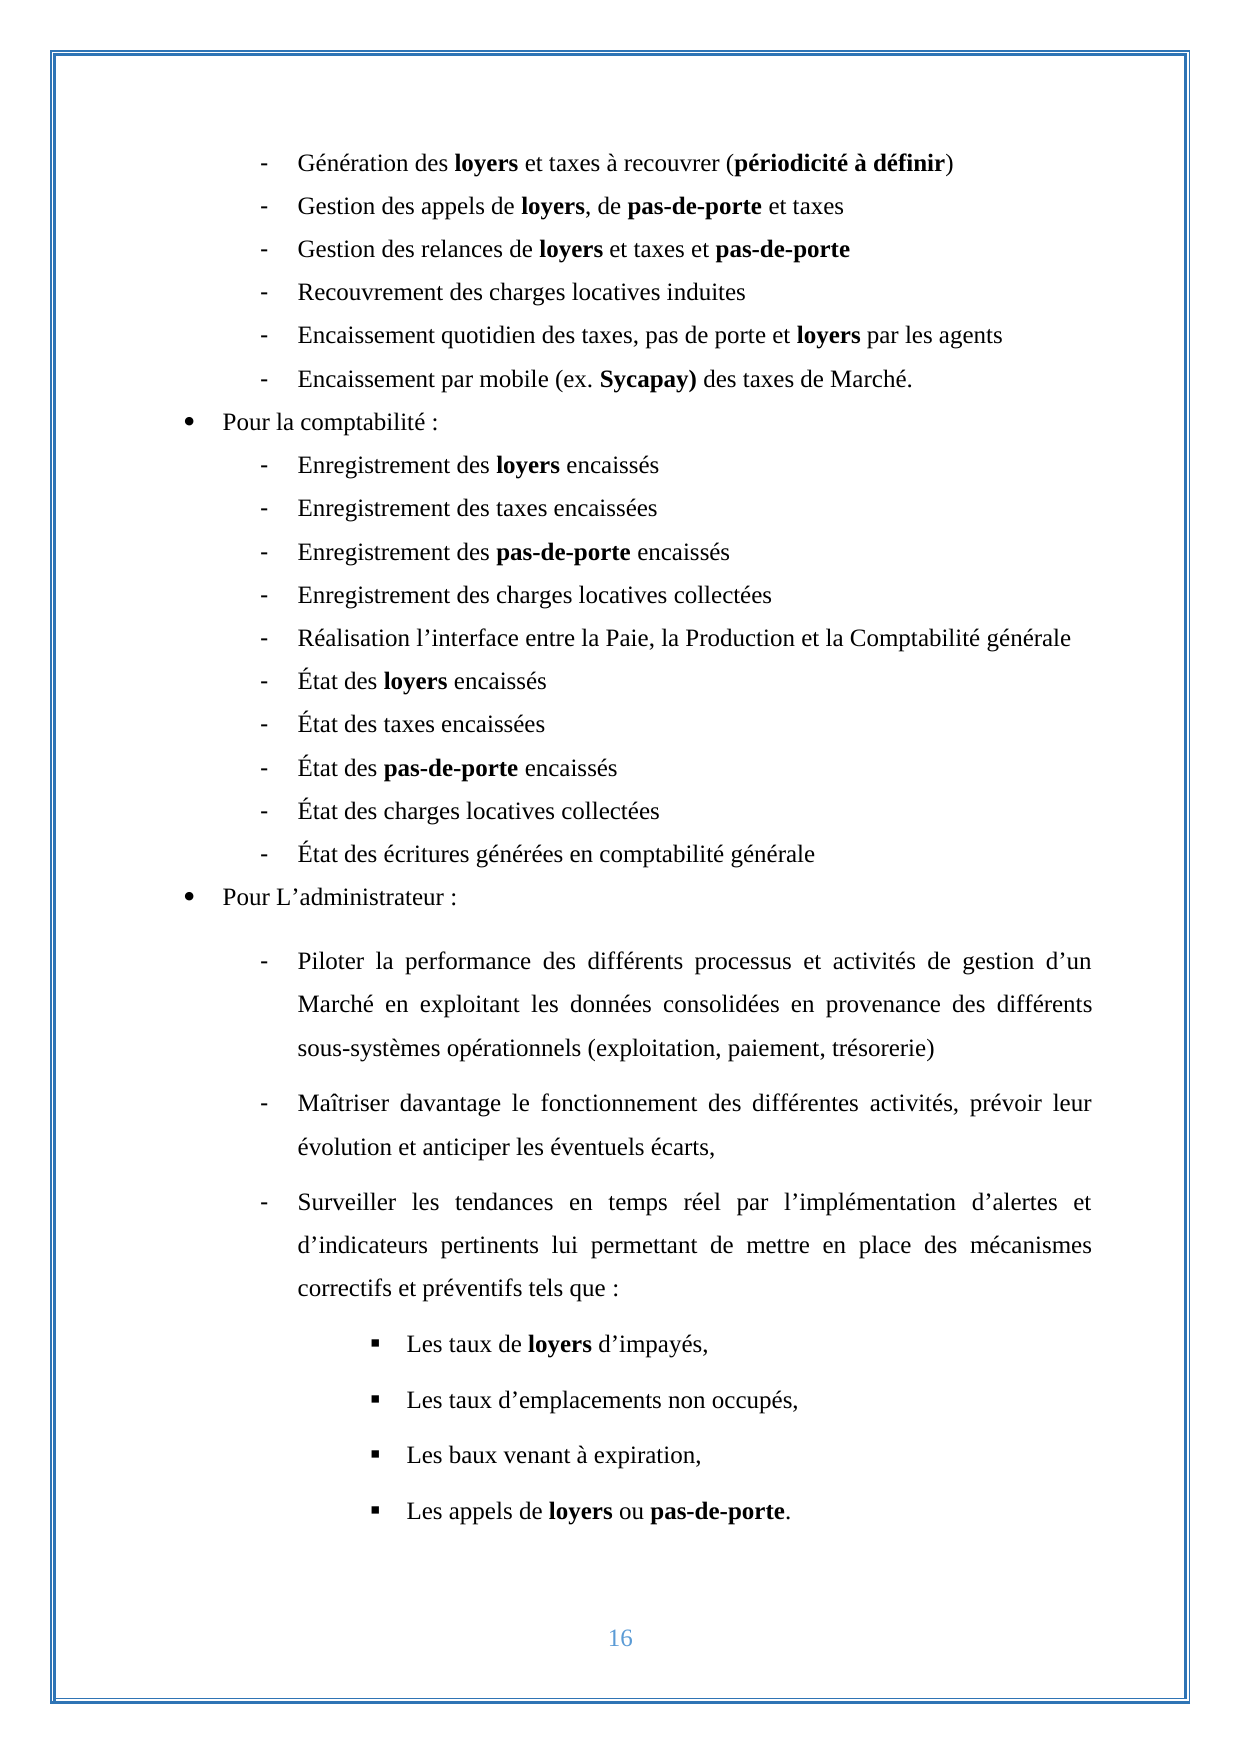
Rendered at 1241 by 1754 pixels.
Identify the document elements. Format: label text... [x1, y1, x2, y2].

list Pour L’administrateur : [185, 882, 1093, 911]
list Les taux d’emplacements non occupés, [369, 1385, 1093, 1413]
list Les appels de loyers ou pas-de-porte. [369, 1496, 1093, 1525]
list Gestion des appels de loyers, de pas-de-porte et taxes [260, 191, 1093, 220]
list Génération des loyers et taxes à recouvrer (périodicité à définir) [260, 148, 1093, 176]
list Encaissement quotidien des taxes, pas de porte et loyers par les agents [260, 321, 1093, 349]
list État des taxes encaissées [260, 709, 1093, 738]
list État des pas-de-porte encaissés [260, 753, 1093, 782]
list Enregistrement des taxes encaissées [260, 493, 1093, 522]
list Maîtriser davantage le fonctionnement des différentes activités, prévoir leur évolution et anticiper les éventuels écarts, [260, 1088, 1093, 1160]
list État des loyers encaissés [260, 666, 1093, 695]
list Enregistrement des pas-de-porte encaissés [260, 537, 1093, 565]
list État des écritures générées en comptabilité générale [260, 839, 1093, 868]
list Surveiller les tendances en temps réel par l’implémentation d’alertes et d’indicateurs pertinents lui permettant de mettre en place des mécanismes correctifs et préventifs tels que : [260, 1187, 1093, 1302]
list Pour la comptabilité : [185, 407, 1093, 436]
list Encaissement par mobile (ex. Sycapay) des taxes de Marché. [260, 364, 1093, 393]
list Gestion des relances de loyers et taxes et pas-de-porte [260, 234, 1093, 263]
list Enregistrement des charges locatives collectées [260, 580, 1093, 609]
list État des charges locatives collectées [260, 796, 1093, 825]
list Réalisation l’interface entre la Paie, la Production et la Comptabilité générale [260, 623, 1093, 652]
list Les taux de loyers d’impayés, [369, 1329, 1093, 1358]
list Piloter la performance des différents processus et activités de gestion d’un Marché en exploitant les données consolidées en provenance des différents sous-systèmes opérationnels (exploitation, paiement, trésorerie) [260, 946, 1093, 1061]
list Recouvrement des charges locatives induites [260, 277, 1093, 306]
list Les baux venant à expiration, [369, 1440, 1093, 1469]
list Enregistrement des loyers encaissés [260, 450, 1093, 479]
